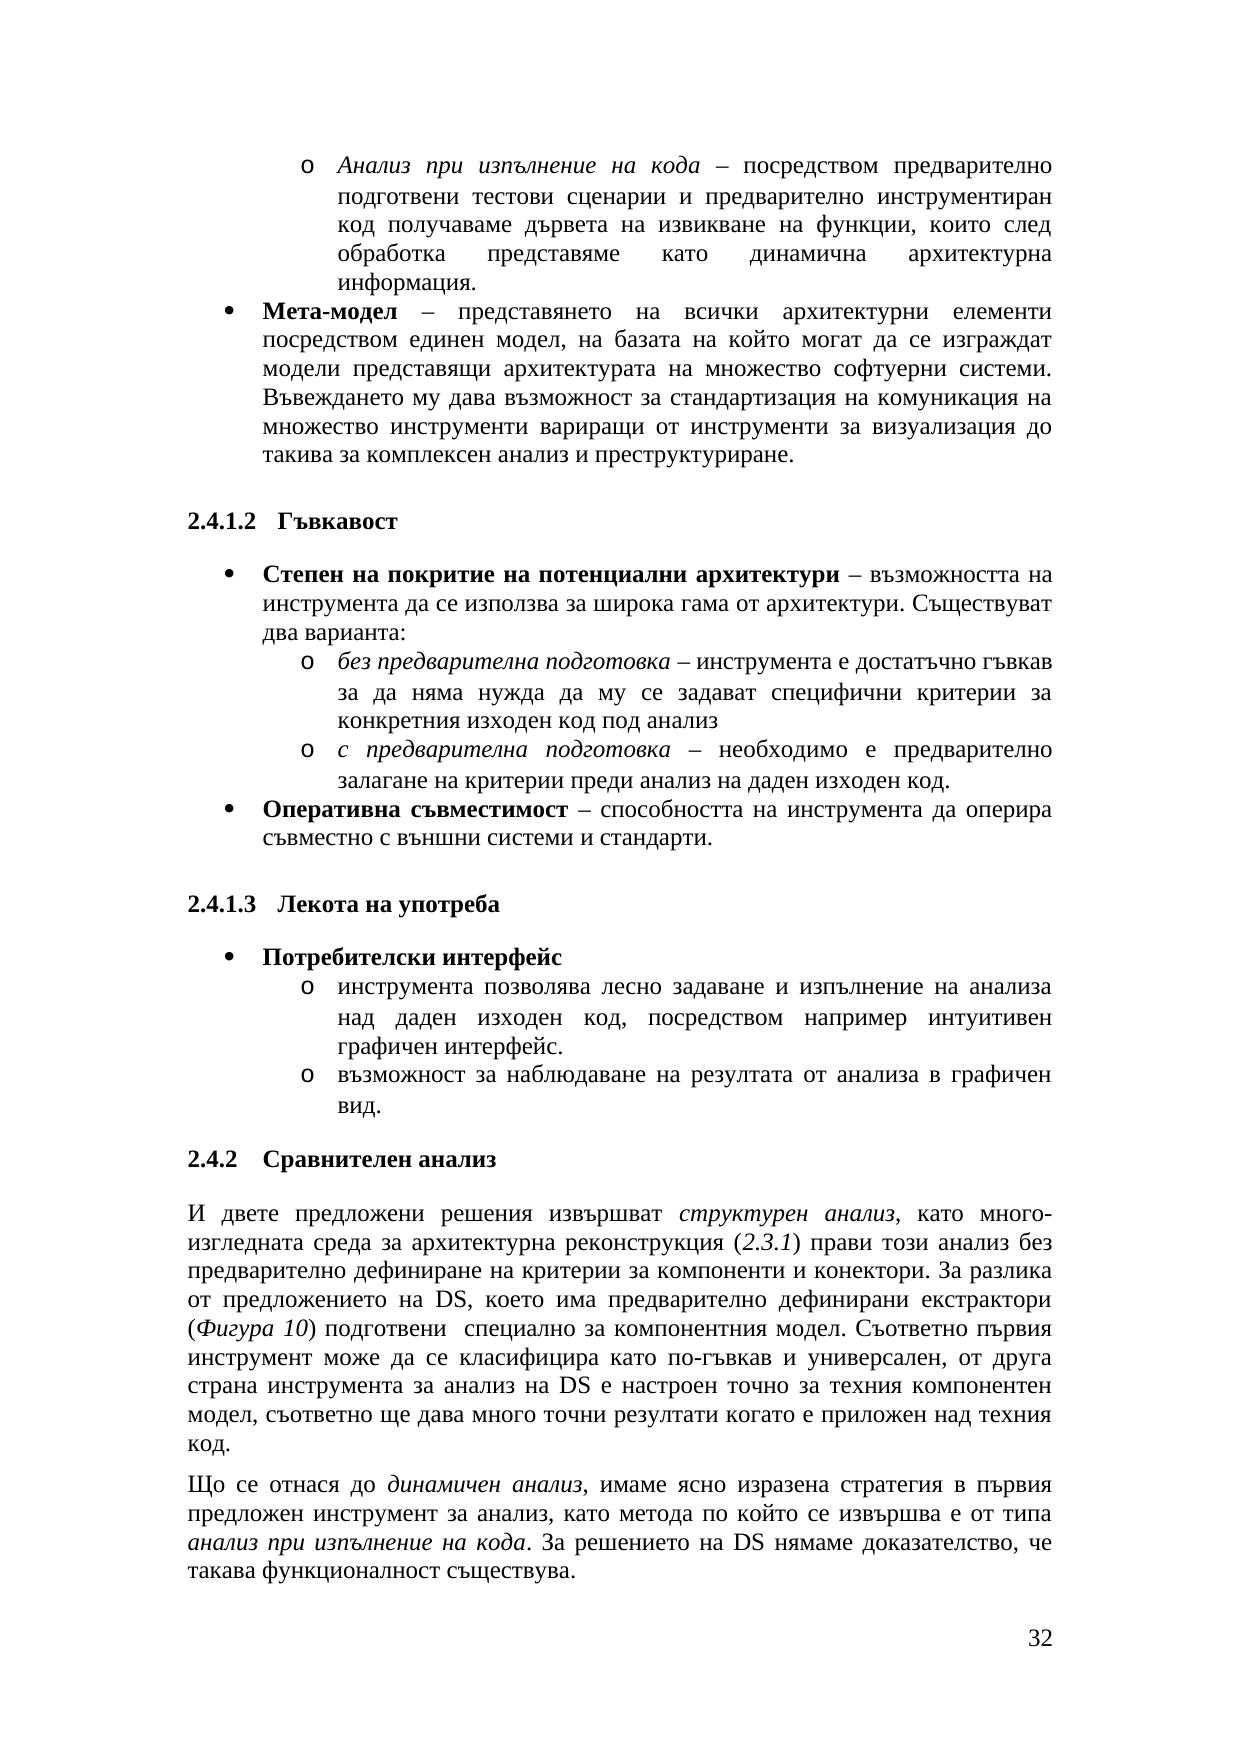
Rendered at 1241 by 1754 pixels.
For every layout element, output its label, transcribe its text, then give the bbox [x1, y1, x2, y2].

list без предварителна подготовка – инструмента е достатъчно гъвкав за да няма нужда да му се задават специфични критерии за конкретния изходен код под анализ [300, 646, 1053, 734]
subtitle Лекота на употреба [187, 889, 1053, 917]
list Мета-модел – представянето на всички архитектурни елементи посредством единен модел, на базата на който могат да се изграждат модели представящи архитектурата на множество софтуерни системи. Въвеждането му дава възможност за стандартизация на комуникация на множество инструменти вариращи от инструменти за визуализация до такива за комплексен анализ и преструктуриране. [225, 296, 1053, 468]
list възможност за наблюдаване на резултата от анализа в графичен вид. [300, 1059, 1053, 1119]
list Анализ при изпълнение на кода – посредством предварително подготвени тестови сценарии и предварително инструментиран код получаваме дървета на извикване на функции, които след обработка представяме като динамична архитектурна информация. [300, 150, 1053, 296]
subtitle Сравнителен анализ [187, 1144, 1053, 1173]
list Потребителски интерфейс [225, 942, 1053, 971]
list Степен на покритие на потенциални архитектури – възможността на инструмента да се използва за широка гама от архитектури. Съществуват два варианта: [225, 559, 1053, 646]
list Оперативна съвместимост – способността на инструмента да оперира съвместно с външни системи и стандарти. [225, 794, 1053, 851]
list с предварителна подготовка – необходимо е предварително залагане на критерии преди анализ на даден изходен код. [300, 734, 1053, 794]
text Що се отнася до динамичен анализ, имаме ясно изразена стратегия в първия предложен инструмент за анализ, като метода по който се извършва е от типа анализ при изпълнение на кода. За решението на DS нямаме доказателство, че такава функционалност съществува. [187, 1469, 1053, 1584]
list инструмента позволява лесно задаване и изпълнение на анализа над даден изходен код, посредством например интуитивен графичен интерфейс. [300, 971, 1053, 1059]
subtitle Гъвкавост [187, 506, 1053, 534]
text И двете предложени решения извършват структурен анализ, като много-изгледната среда за архитектурна реконструкция (2.3.1) прави този анализ без предварително дефиниране на критерии за компоненти и конектори. За разлика от предложението на DS, което има предварително дефинирани екстрактори (Фигура 10) подготвени специално за компонентния модел. Съответно първия инструмент може да се класифицира като по-гъвкав и универсален, от друга страна инструмента за анализ на DS е настроен точно за техния компонентен модел, съответно ще дава много точни резултати когато е приложен над техния код. [187, 1198, 1053, 1457]
